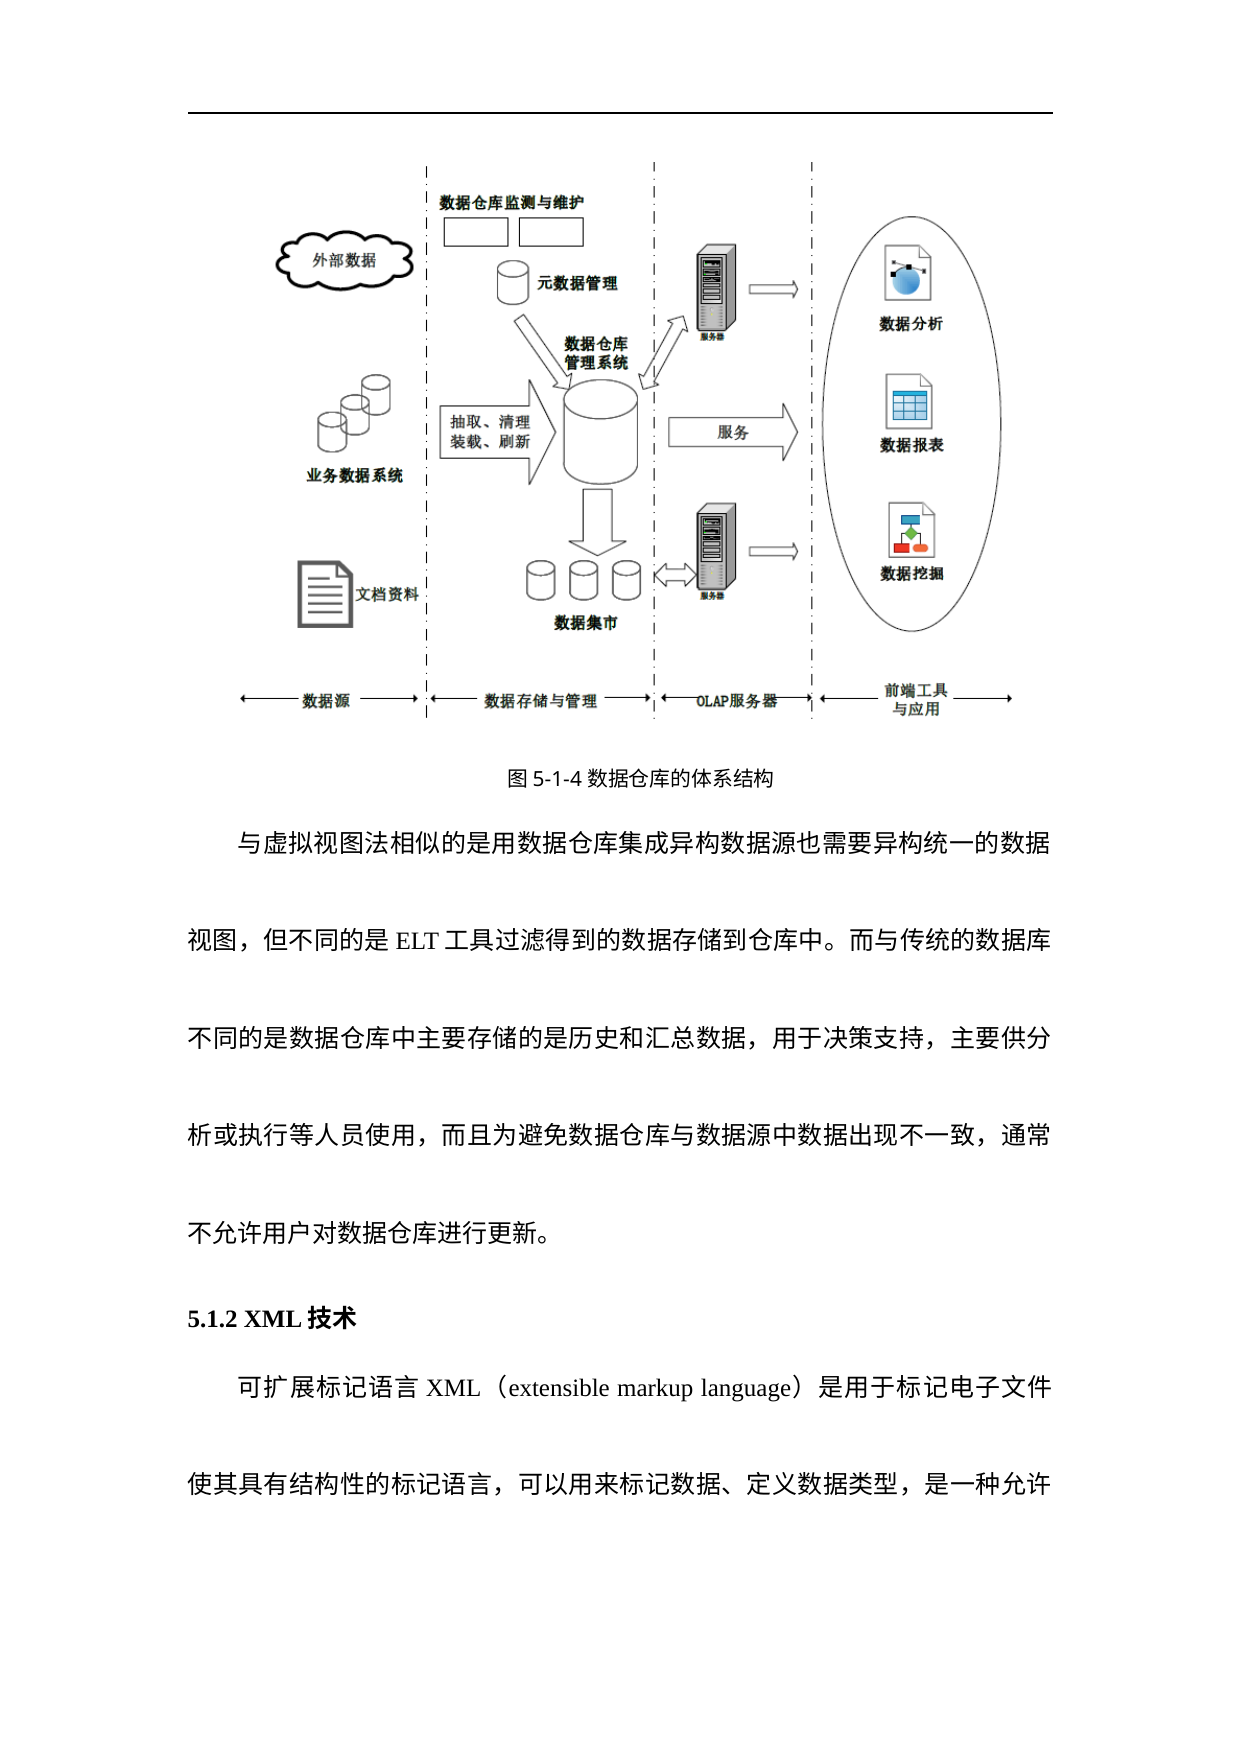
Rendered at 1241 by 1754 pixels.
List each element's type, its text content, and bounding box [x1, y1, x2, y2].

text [187, 1353, 1053, 1515]
picture [237, 162, 1016, 722]
text 图5-1-4 数据仓库的体系结构 [187, 761, 1053, 794]
subtitle 5.1.2 XML技术 [187, 1298, 1053, 1334]
text 与虚拟视图法相似的是用数据仓库集成异构数据源也需要异构统一的数据视图，但不同的是ELT工具过滤得到的数据存储到仓库中。而与传统的数据库不同的是数据仓库中主要存储的是历史和汇总数据，用于决策支持，主要供分析或执行等人员使用，而且为避免数据仓库与数据源中数据出现不一致，通常不允许用户对数据仓库进行更新。 [187, 809, 1053, 1264]
